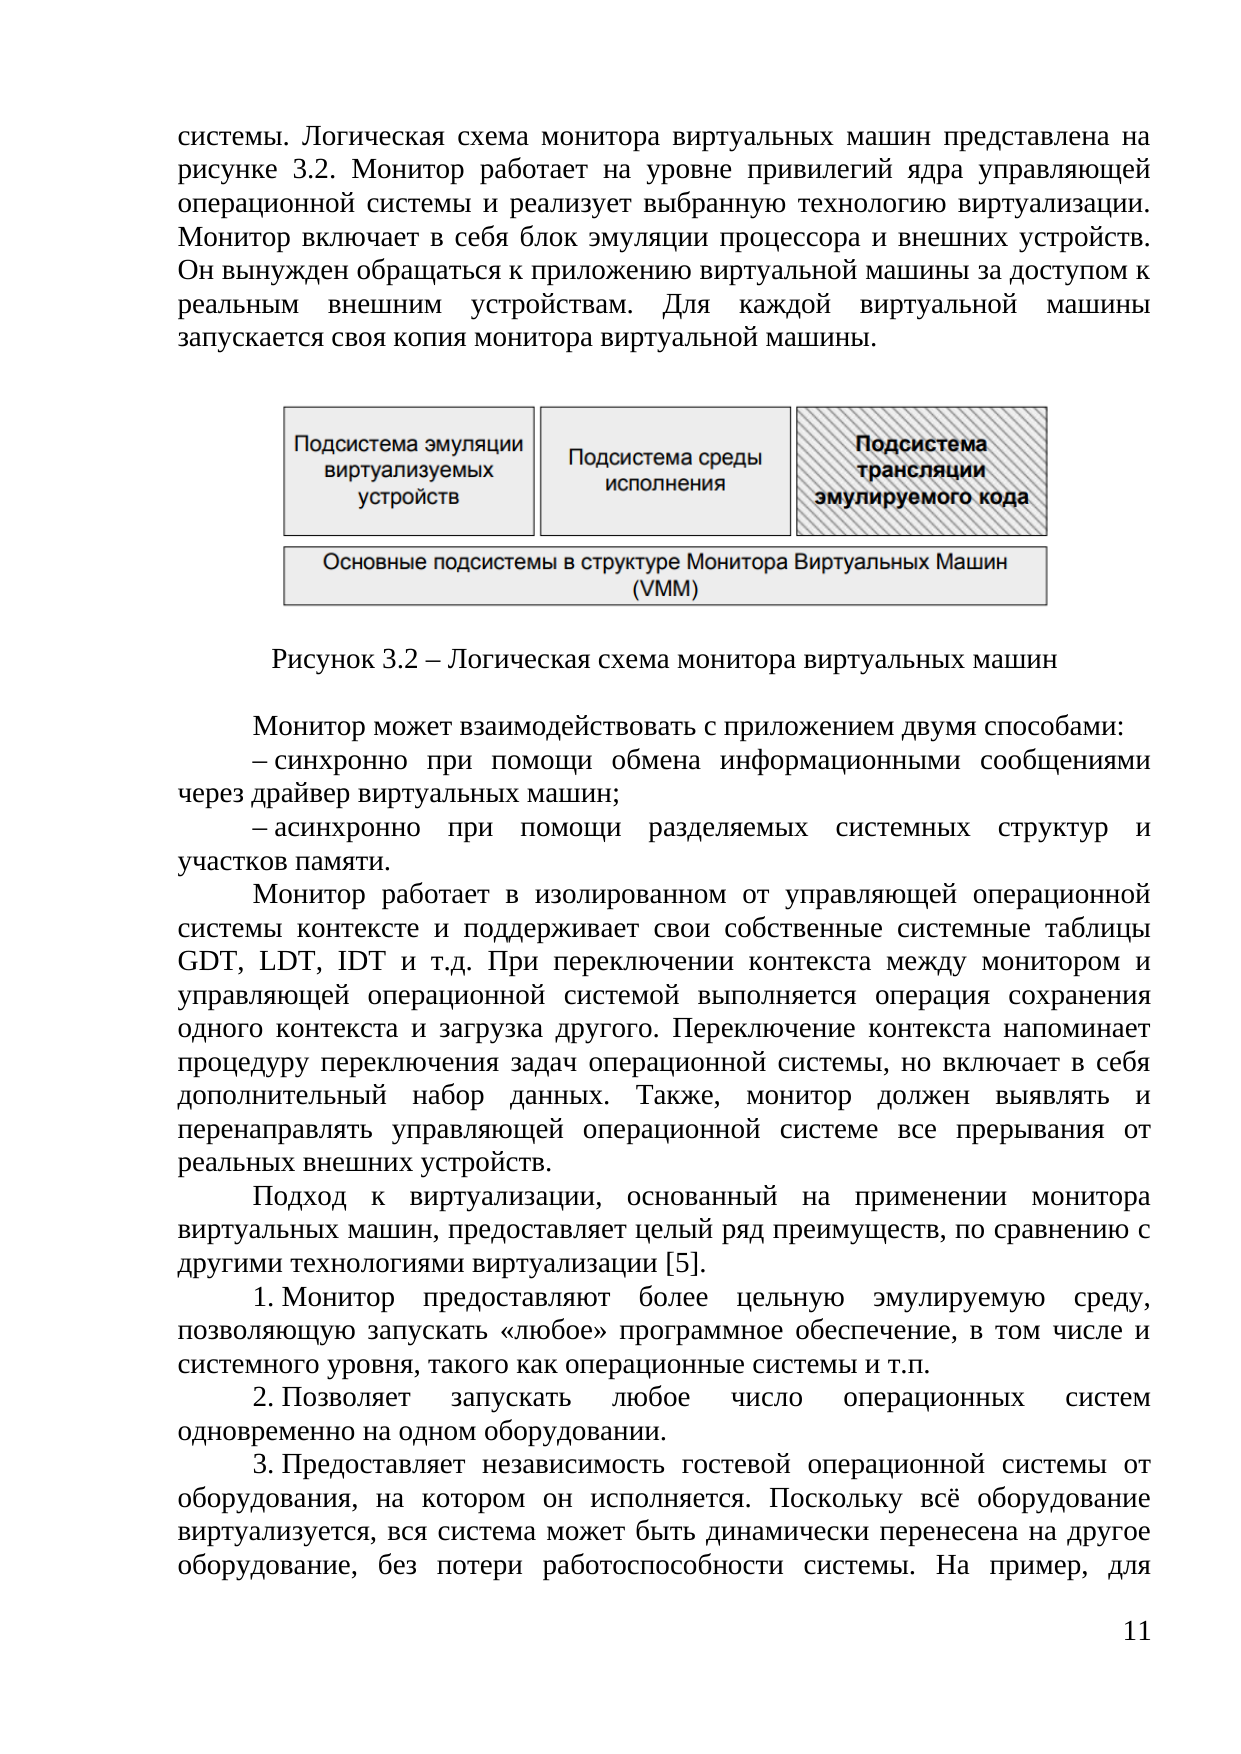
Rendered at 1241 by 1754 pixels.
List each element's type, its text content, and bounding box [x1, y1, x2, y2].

picture [271, 386, 1058, 608]
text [177, 118, 1152, 353]
text – синхронно при помощи обмена информационными сообщениями через драйвер виртуальных машин; [177, 742, 1152, 809]
text Рисунок 3.2 – Логическая схема монитора виртуальных машин [177, 641, 1152, 675]
text Подход к виртуализации, основанный на применении монитора виртуальных машин, предоставляет целый ряд преимуществ, по сравнению с другими технологиями виртуализации [5]. [177, 1178, 1152, 1279]
text 1. Монитор предоставляют более цельную эмулируемую среду, позволяющую запускать «любое» программное обеспечение, в том числе и системного уровня, такого как операционные системы и т.п. [177, 1279, 1152, 1379]
text 2. Позволяет запускать любое число операционных систем одновременно на одном оборудовании. [177, 1379, 1152, 1446]
text – асинхронно при помощи разделяемых системных структур и участков памяти. [177, 809, 1152, 876]
text Монитор работает в изолированном от управляющей операционной системы контексте и поддерживает свои собственные системные таблицы GDT, LDT, IDT и т.д. При переключении контекста между монитором и управляющей операционной системой выполняется операция сохранения одного контекста и загрузка другого. Переключение контекста напоминает процедуру переключения задач операционной системы, но включает в себя дополнительный набор данных. Также, монитор должен выявлять и перенаправлять управляющей операционной системе все прерывания от реальных внешних устройств. [177, 876, 1152, 1178]
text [177, 1446, 1152, 1581]
text Монитор может взаимодействовать с приложением двумя способами: [177, 708, 1152, 742]
